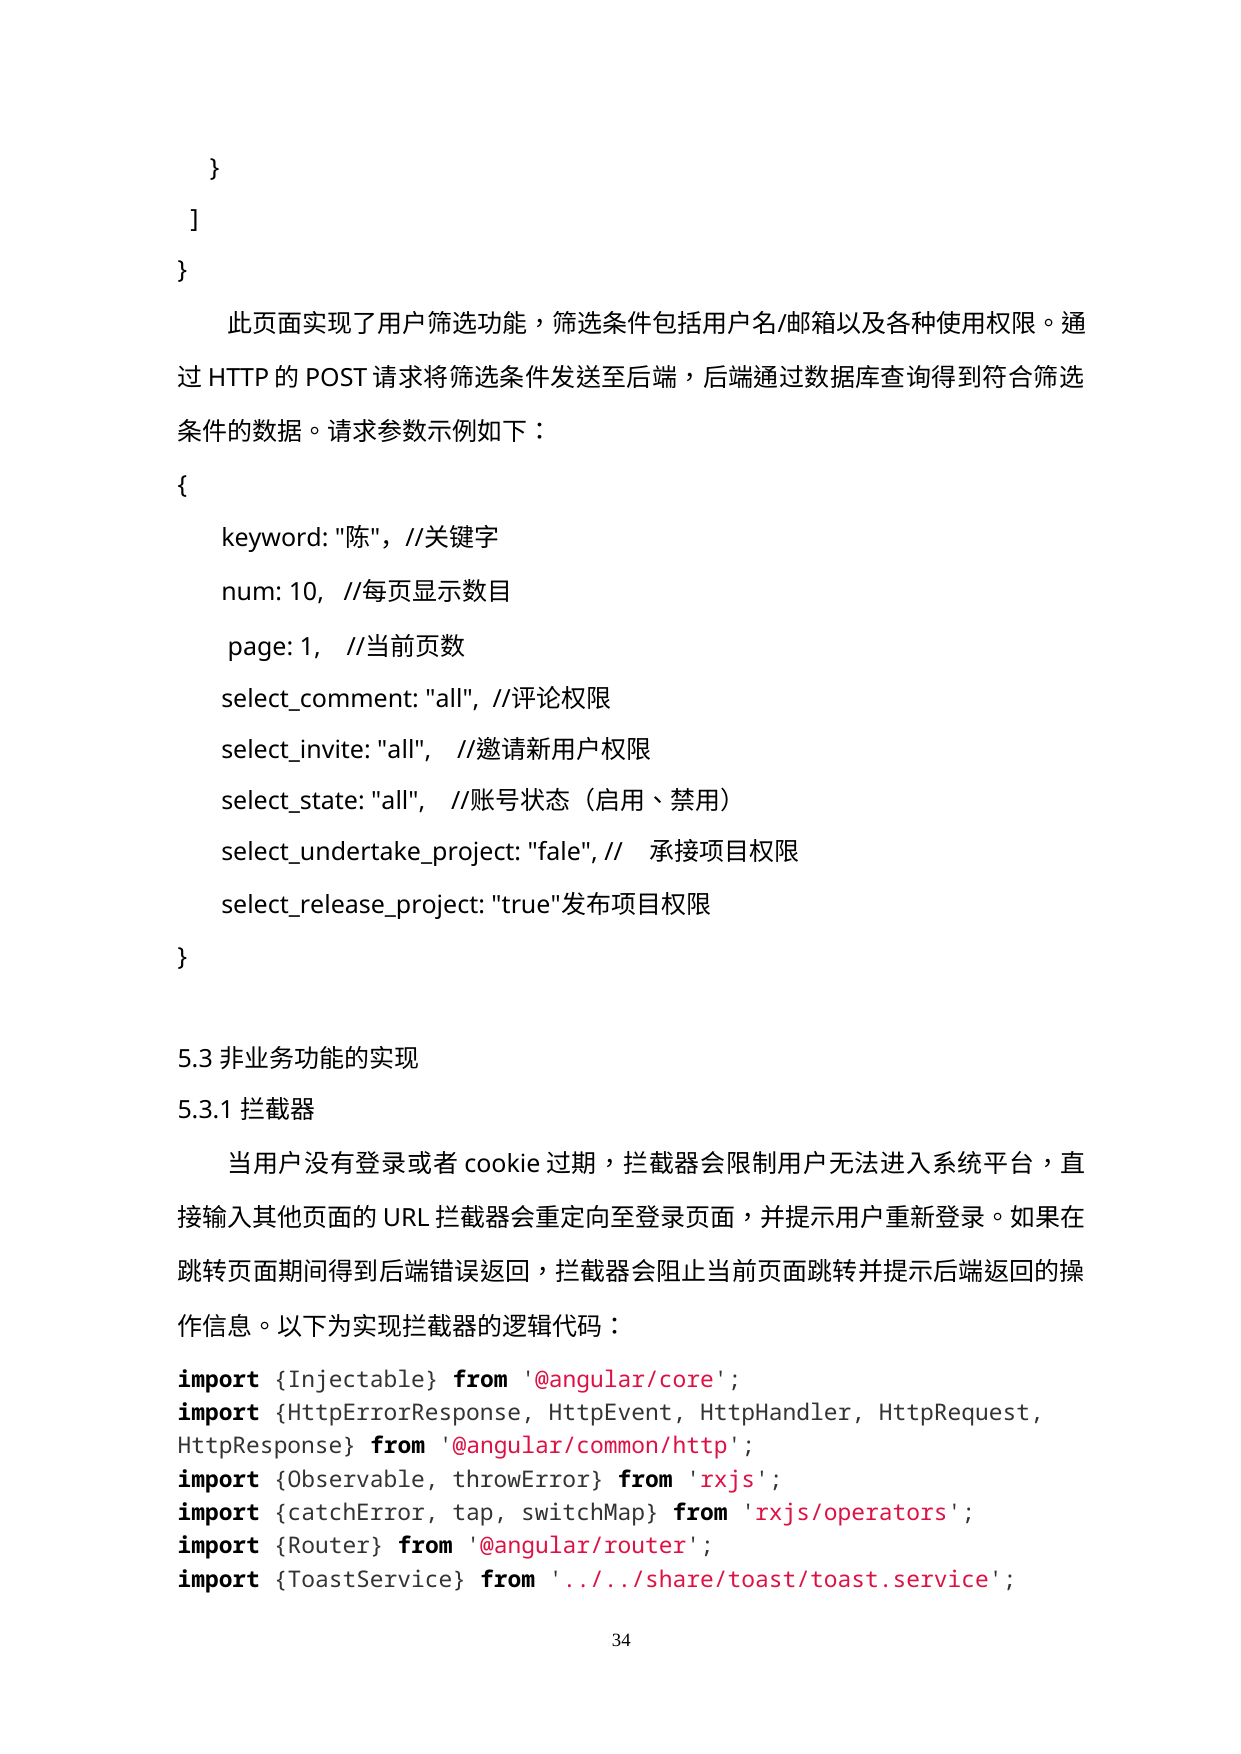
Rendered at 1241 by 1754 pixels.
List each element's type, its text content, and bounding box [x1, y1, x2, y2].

text import {HttpErrorResponse, HttpEvent, HttpHandler, HttpRequest, HttpResponse} from '@angular/common/http'; [177, 1394, 1087, 1461]
text } [177, 939, 1087, 973]
text 此页面实现了用户筛选功能，筛选条件包括用户名/邮箱以及各种使用权限。通过HTTP的POST请求将筛选条件发送至后端，后端通过数据库查询得到符合筛选条件的数据。请求参数示例如下： [177, 303, 1087, 448]
text select_comment: "all", //评论权限 [177, 680, 1087, 714]
text 5.3.1 拦截器 [177, 1092, 1087, 1126]
text import {ToastService} from '../../share/toast/toast.service'; [177, 1561, 1087, 1594]
text } [177, 150, 1087, 184]
text { [177, 466, 1087, 500]
text import {Router} from '@angular/router'; [177, 1527, 1087, 1561]
text import {Observable, throwError} from 'rxjs'; [177, 1461, 1087, 1494]
text num: 10, //每页显示数目 [177, 572, 1087, 608]
text ] [177, 201, 1087, 235]
text import {catchError, tap, switchMap} from 'rxjs/operators'; [177, 1494, 1087, 1527]
text 5.3 非业务功能的实现 [177, 1041, 1087, 1075]
text select_state: "all", //账号状态（启用、禁用） [177, 782, 1087, 817]
text page: 1, //当前页数 [177, 626, 1087, 662]
text select_release_project: "true"发布项目权限 [177, 884, 1087, 921]
text select_undertake_project: "fale", // 承接项目权限 [177, 833, 1087, 868]
text keyword: "陈"，//关键字 [177, 517, 1087, 553]
text import {Injectable} from '@angular/core'; [177, 1361, 1087, 1394]
text 当用户没有登录或者cookie过期，拦截器会限制用户无法进入系统平台，直接输入其他页面的URL拦截器会重定向至登录页面，并提示用户重新登录。如果在跳转页面期间得到后端错误返回，拦截器会阻止当前页面跳转并提示后端返回的操作信息。以下为实现拦截器的逻辑代码： [177, 1143, 1087, 1342]
text select_invite: "all", //邀请新用户权限 [177, 731, 1087, 766]
text } [177, 252, 1087, 286]
